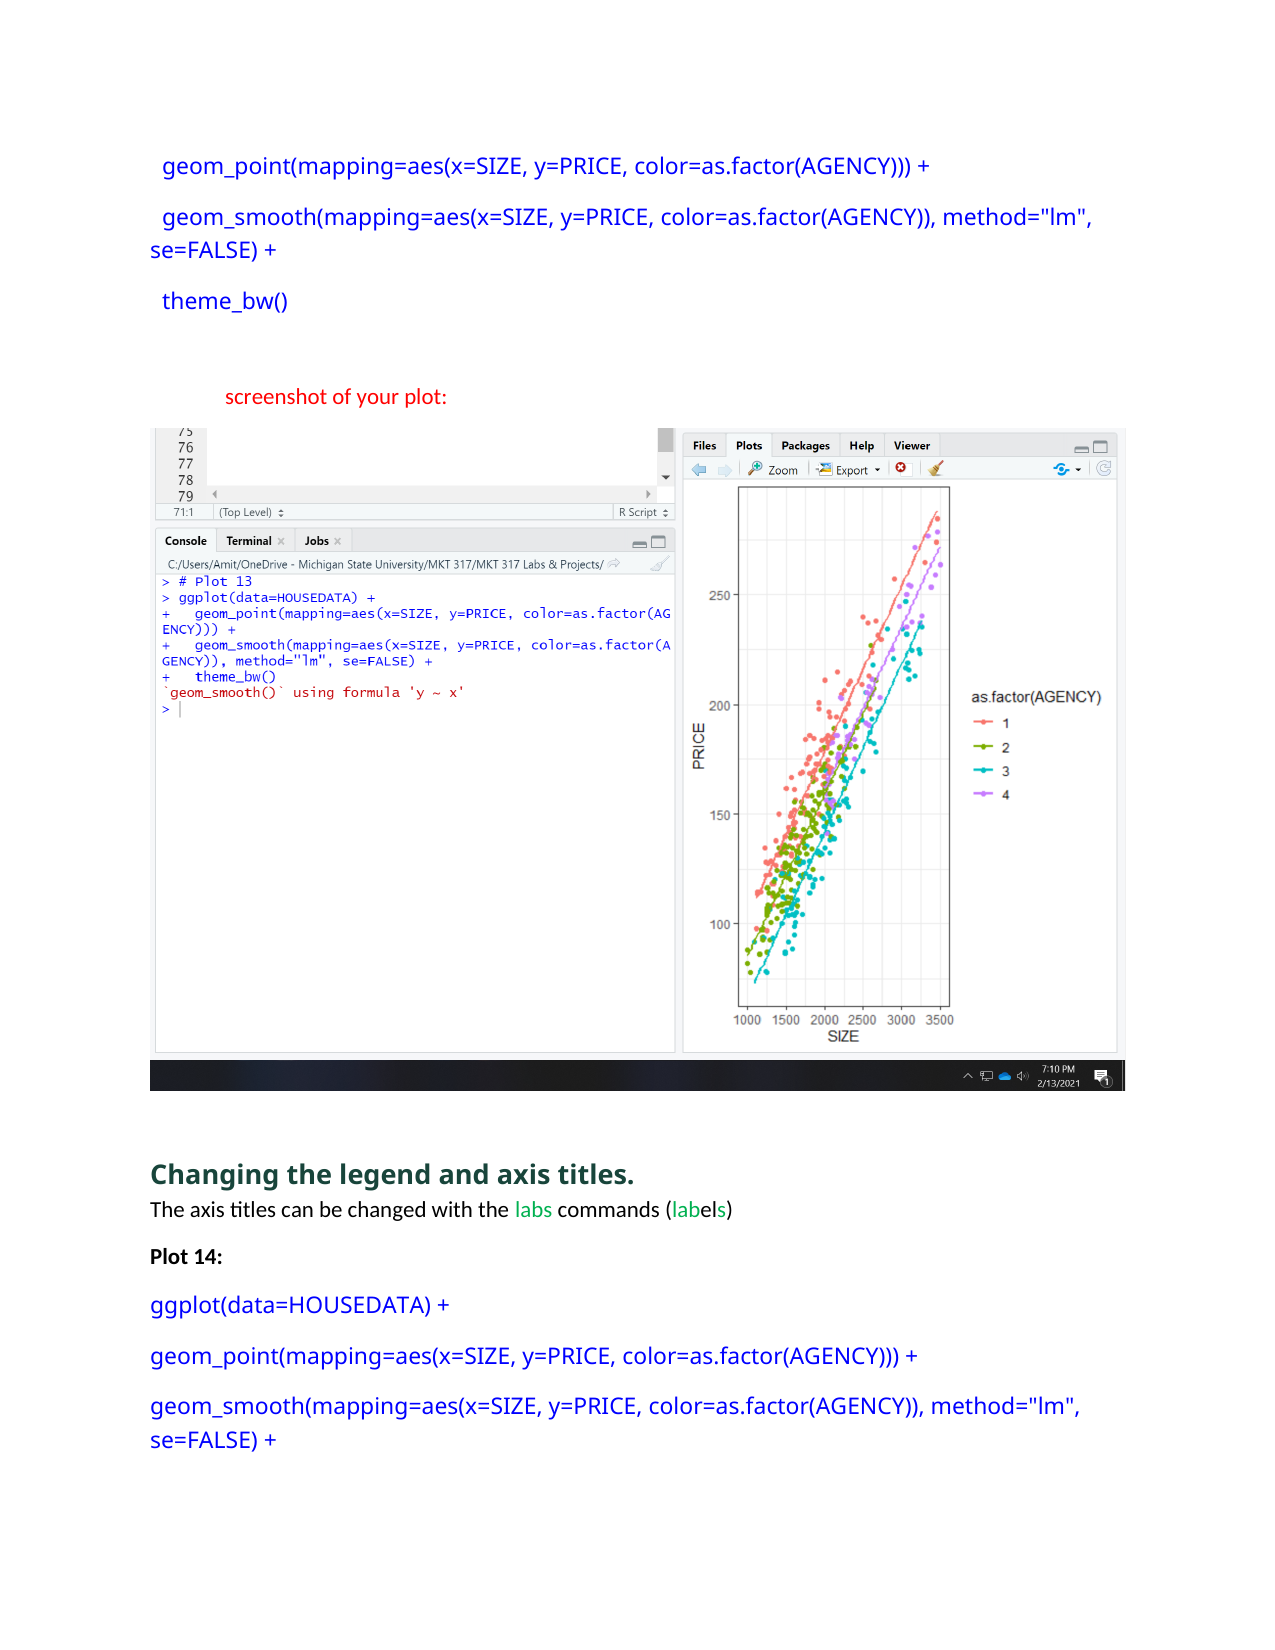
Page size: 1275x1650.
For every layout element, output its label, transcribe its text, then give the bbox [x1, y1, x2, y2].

text Plot 14: [150, 1242, 1125, 1271]
text geom_point(mapping=aes(x=SIZE, y=PRICE, color=as.factor(AGENCY))) + [150, 150, 1125, 181]
text screenshot of your plot: [225, 382, 1125, 410]
subtitle Changing the legend and axis titles. [150, 1156, 1125, 1193]
text geom_smooth(mapping=aes(x=SIZE, y=PRICE, color=as.factor(AGENCY)), method="lm", se=FALSE) + [150, 1390, 1125, 1455]
text geom_smooth(mapping=aes(x=SIZE, y=PRICE, color=as.factor(AGENCY)), method="lm", se=FALSE) + [150, 200, 1125, 265]
text theme_bw() [150, 284, 1125, 316]
text The axis titles can be changed with the labs commands (labels) [150, 1196, 1125, 1224]
picture [150, 428, 1125, 1091]
text geom_point(mapping=aes(x=SIZE, y=PRICE, color=as.factor(AGENCY))) + [150, 1340, 1125, 1371]
text ggplot(data=HOUSEDATA) + [150, 1289, 1125, 1321]
